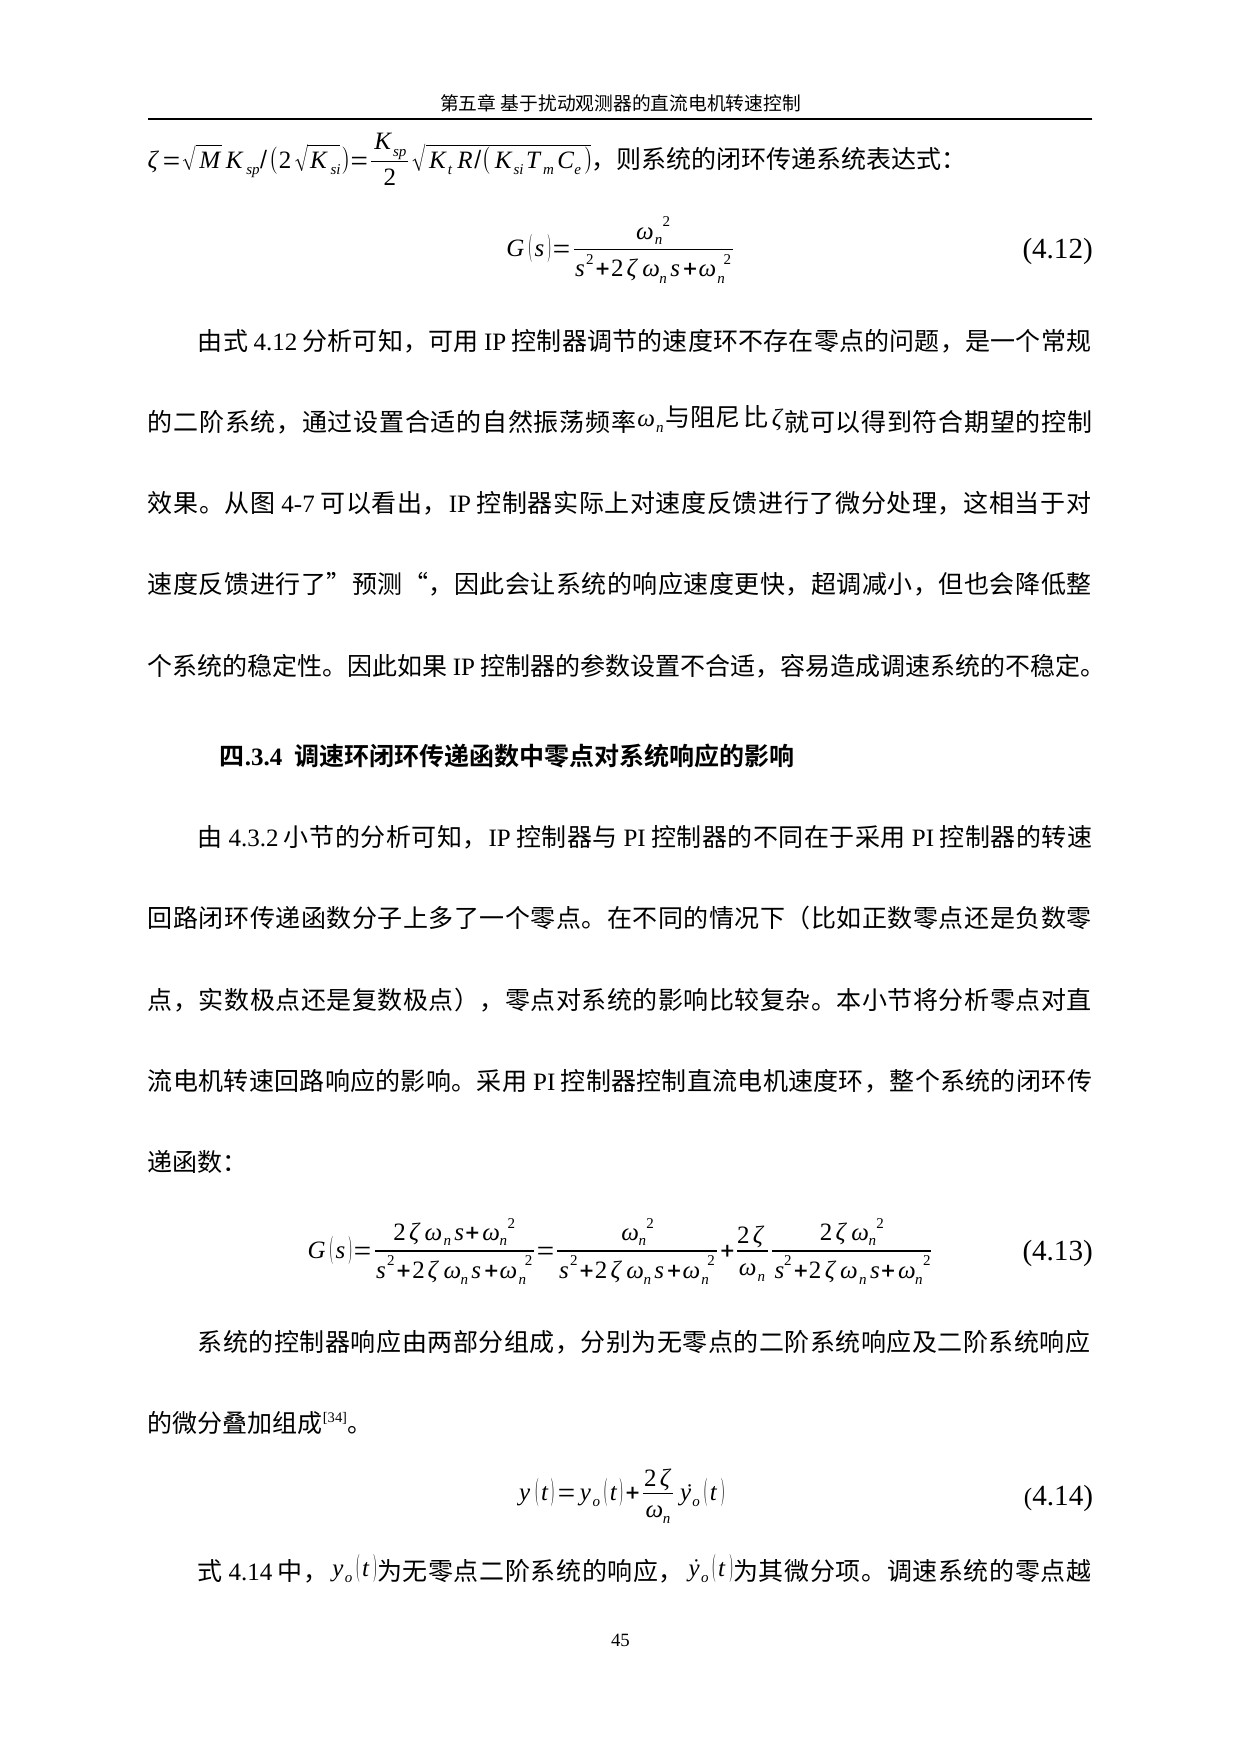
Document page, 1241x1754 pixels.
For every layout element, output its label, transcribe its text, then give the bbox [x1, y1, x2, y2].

text (4.13) [191, 1202, 1092, 1300]
text (4.14) [148, 1463, 1092, 1528]
text 由4.3.2小节的分析可知，IP控制器与PI控制器的不同在于采用PI控制器的转速回路闭环传递函数分子上多了一个零点。在不同的情况下（比如正数零点还是负数零点，实数极点还是复数极点），零点对系统的影响比较复杂。本小节将分析零点对直流电机转速回路响应的影响。采用PI控制器控制直流电机速度环，整个系统的闭环传递函数： [148, 803, 1092, 1193]
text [148, 127, 1092, 192]
subtitle 调速环闭环传递函数中零点对系统响应的影响 [169, 722, 1071, 787]
text 系统的控制器响应由两部分组成，分别为无零点的二阶系统响应及二阶系统响应的微分叠加组成[34]。 [148, 1308, 1092, 1454]
text (4.12) [148, 201, 1092, 298]
text 由式4.12分析可知，可用IP控制器调节的速度环不存在零点的问题，是一个常规的二阶系统，通过设置合适的自然振荡频率就可以得到符合期望的控制效果。从图4-7可以看出，IP控制器实际上对速度反馈进行了微分处理，这相当于对速度反馈进行了”预测“，因此会让系统的响应速度更快，超调减小，但也会降低整个系统的稳定性。因此如果IP控制器的参数设置不合适，容易造成调速系统的不稳定。 [148, 307, 1092, 697]
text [148, 1537, 1092, 1602]
